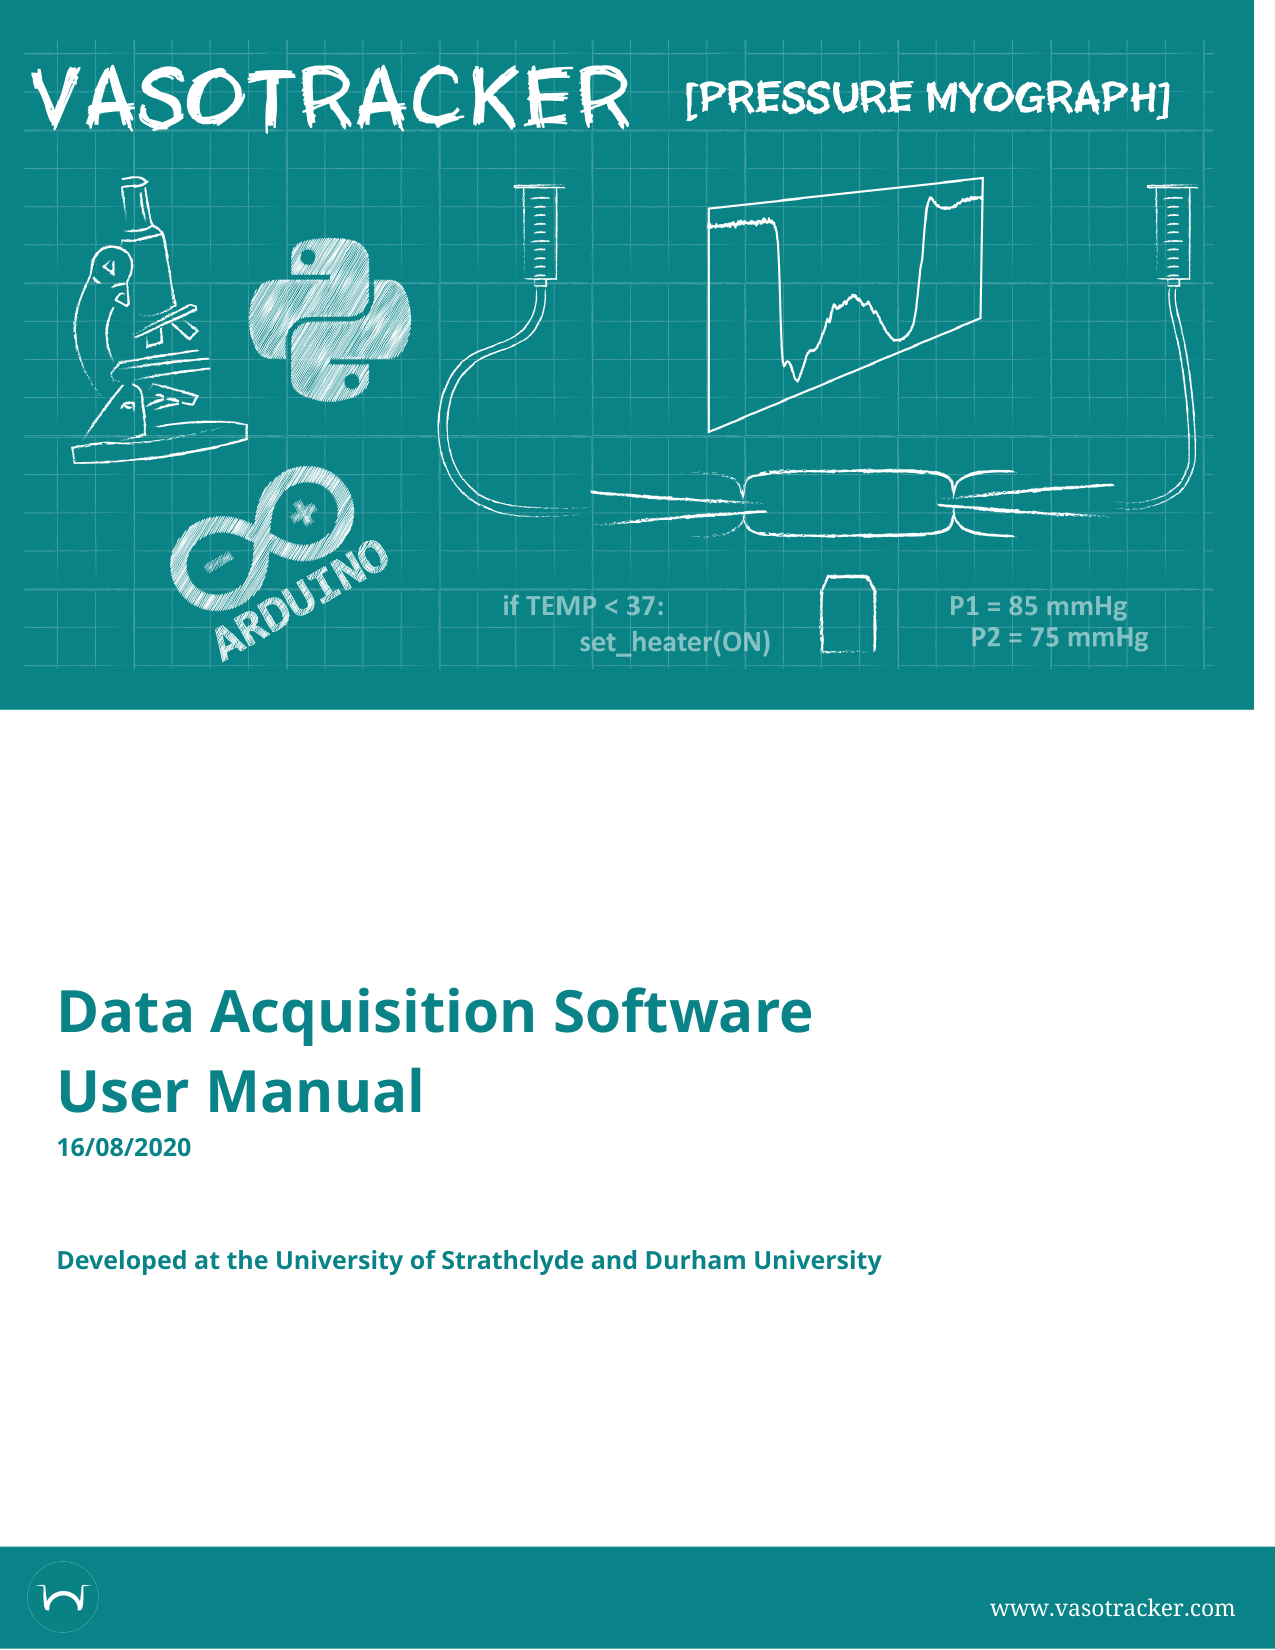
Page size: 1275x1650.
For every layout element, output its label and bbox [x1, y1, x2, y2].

picture [0, 0, 1255, 710]
picture [27, 1560, 100, 1634]
